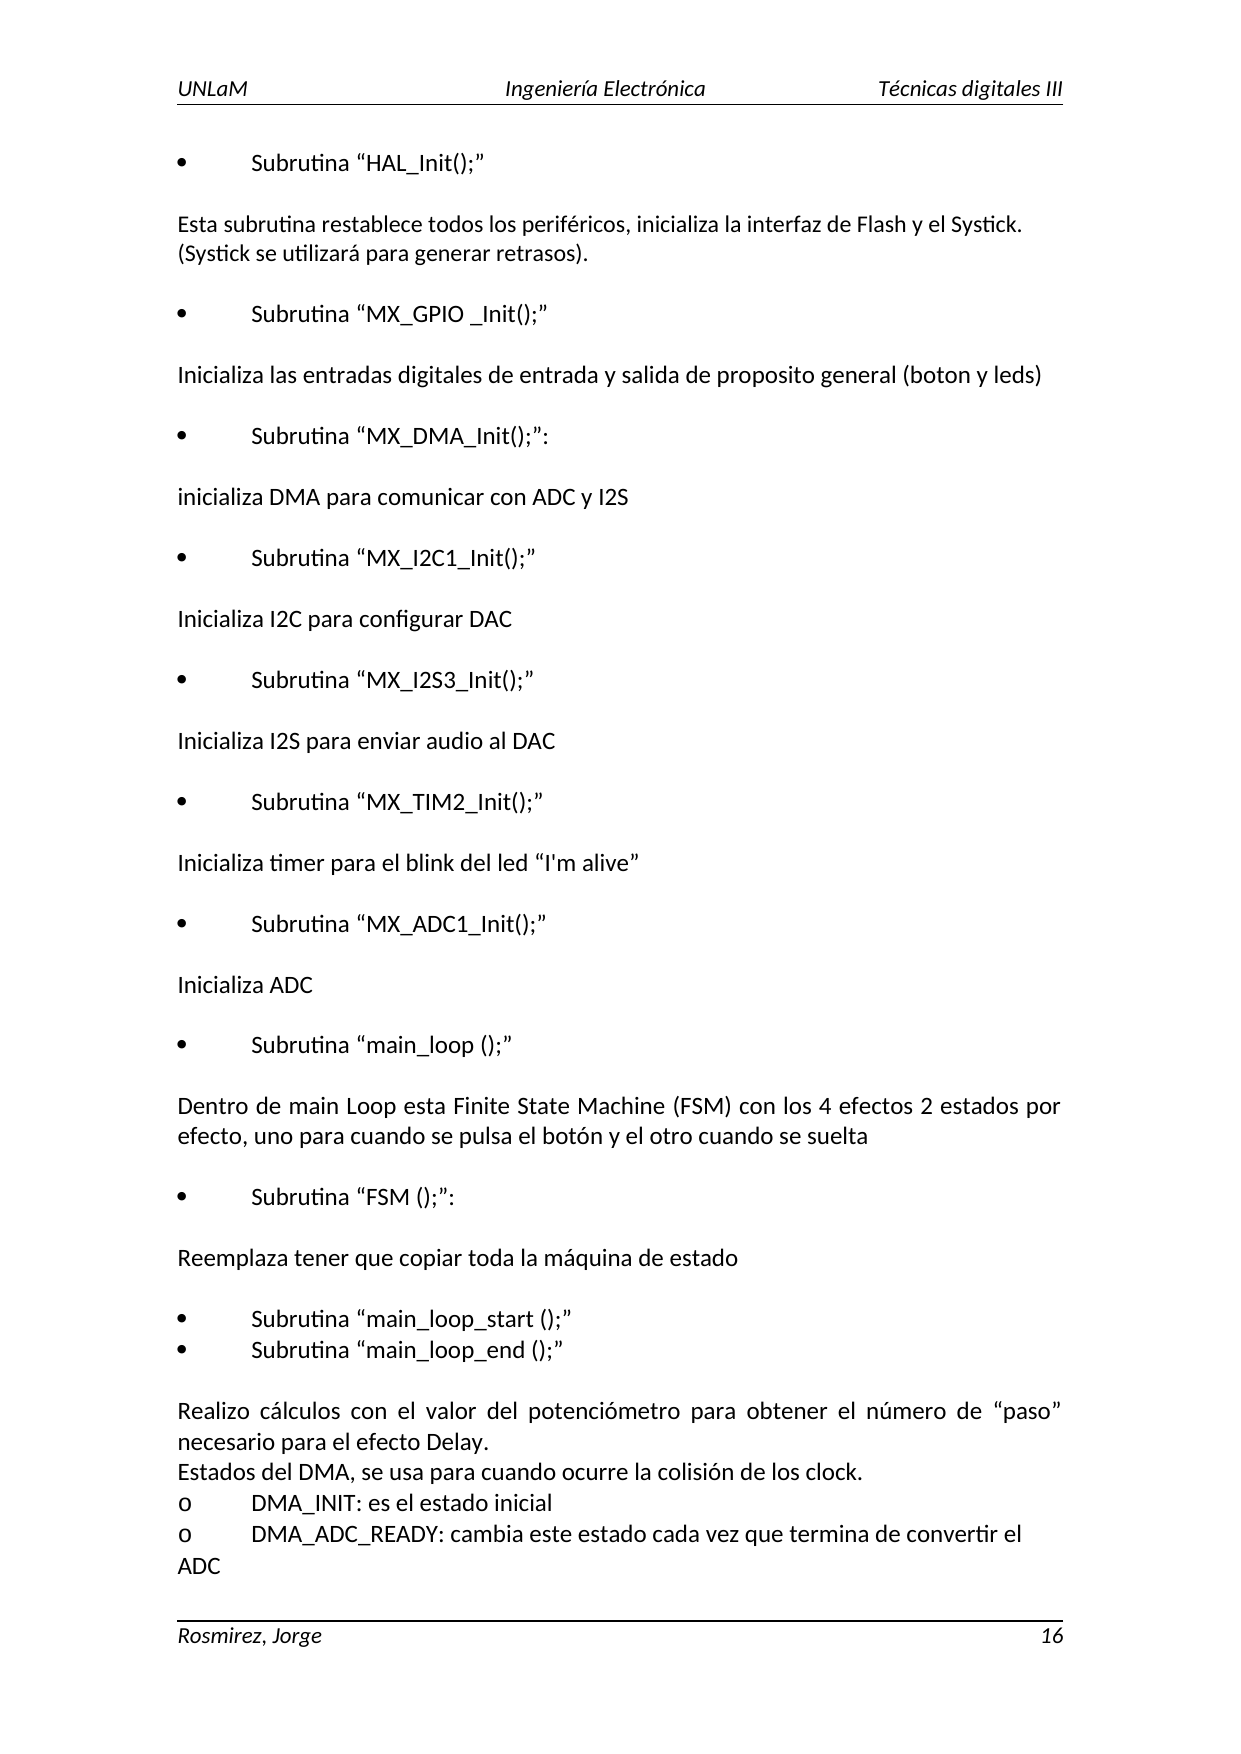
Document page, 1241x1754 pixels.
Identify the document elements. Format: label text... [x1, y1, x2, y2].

list Subrutina “main_loop ();” [177, 1029, 1063, 1059]
list Subrutina “main_loop_end ();” [177, 1334, 1063, 1365]
list Subrutina “MX_I2C1_Init();” [177, 542, 1063, 572]
text Inicializa timer para el blink del led “I'm alive” [177, 847, 1063, 878]
list Subrutina “MX_GPIO _Init();” [177, 298, 1063, 328]
text Inicializa I2C para configurar DAC [177, 603, 1063, 633]
text Realizo cálculos con el valor del potenciómetro para obtener el número de “paso” necesario para el efecto Delay. [177, 1395, 1063, 1456]
text Dentro de main Loop esta Finite State Machine (FSM) con los 4 efectos 2 estados por efecto, uno para cuando se pulsa el botón y el otro cuando se suelta [177, 1090, 1063, 1151]
list DMA_INIT: es el estado inicial [177, 1487, 1063, 1518]
list inicializa DMA para comunicar con ADC y I2S [177, 481, 1063, 511]
list Subrutina “MX_TIM2_Init();” [177, 786, 1063, 817]
list Subrutina “MX_ADC1_Init();” [177, 908, 1063, 939]
text Estados del DMA, se usa para cuando ocurre la colisión de los clock. [177, 1456, 1063, 1487]
list Subrutina “MX_I2S3_Init();” [177, 664, 1063, 694]
list Inicializa las entradas digitales de entrada y salida de proposito general (boton y leds) [177, 359, 1063, 389]
list Subrutina “main_loop_start ();” [177, 1304, 1063, 1334]
list Subrutina “FSM ();”: [177, 1182, 1063, 1212]
list Subrutina “HAL_Init();” [177, 148, 1063, 178]
list Subrutina “MX_DMA_Init();”: [177, 420, 1063, 450]
text Inicializa ADC [177, 969, 1063, 1000]
text Esta subrutina restablece todos los periféricos, inicializa la interfaz de Flash y el Systick. (Systick se utilizará para generar retrasos). [177, 209, 1063, 267]
list DMA_ADC_READY: cambia este estado cada vez que termina de convertir el ADC [177, 1518, 1063, 1581]
list Reemplaza tener que copiar toda la máquina de estado [177, 1243, 1063, 1273]
text Inicializa I2S para enviar audio al DAC [177, 725, 1063, 756]
